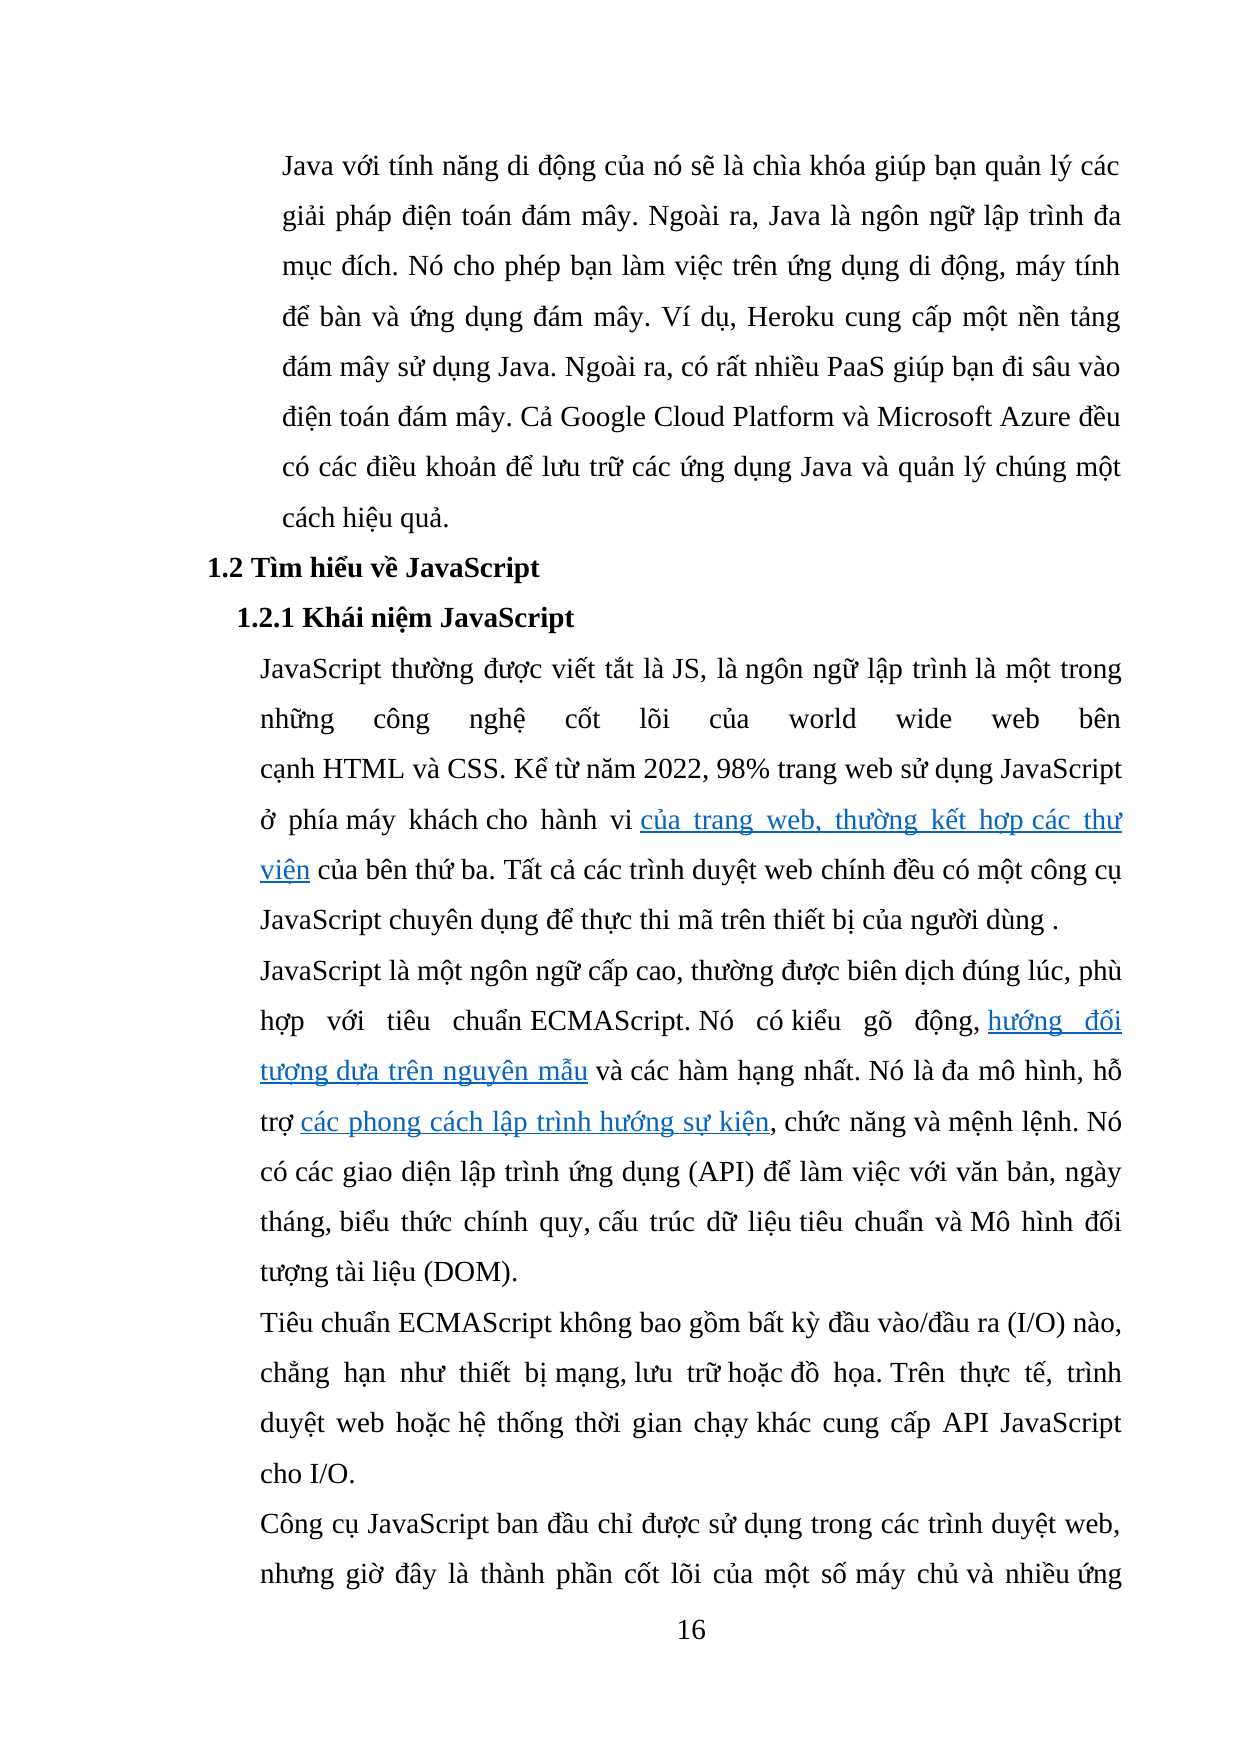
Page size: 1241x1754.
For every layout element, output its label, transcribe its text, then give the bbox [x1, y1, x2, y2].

text JavaScript thường được viết tắt là JS, là ngôn ngữ lập trình là một trong những công nghệ cốt lõi của world wide web bên cạnh HTML và CSS. Kể từ năm 2022, 98% trang web sử dụng JavaScript ở phía máy khách cho hành vi của trang web, thường kết hợp các thư viện của bên thứ ba. Tất cả các trình duyệt web chính đều có một công cụ JavaScript chuyên dụng để thực thi mã trên thiết bị của người dùng . [260, 651, 1122, 936]
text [260, 1506, 1122, 1590]
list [244, 148, 1122, 533]
text JavaScript là một ngôn ngữ cấp cao, thường được biên dịch đúng lúc, phù hợp với tiêu chuẩn ECMAScript. Nó có kiểu gõ động, hướng đối tượng dựa trên nguyên mẫu và các hàm hạng nhất. Nó là đa mô hình, hỗ trợ các phong cách lập trình hướng sự kiện, chức năng và mệnh lệnh. Nó có các giao diện lập trình ứng dụng (API) để làm việc với văn bản, ngày tháng, biểu thức chính quy, cấu trúc dữ liệu tiêu chuẩn và Mô hình đối tượng tài liệu (DOM). [260, 953, 1122, 1288]
text Tiêu chuẩn ECMAScript không bao gồm bất kỳ đầu vào/đầu ra (I/O) nào, chẳng hạn như thiết bị mạng, lưu trữ hoặc đồ họa. Trên thực tế, trình duyệt web hoặc hệ thống thời gian chạy khác cung cấp API JavaScript cho I/O. [260, 1305, 1122, 1489]
subtitle 1.2 Tìm hiểu về JavaScript [207, 550, 1122, 584]
subtitle 1.2.1 Khái niệm JavaScript [236, 601, 1122, 634]
